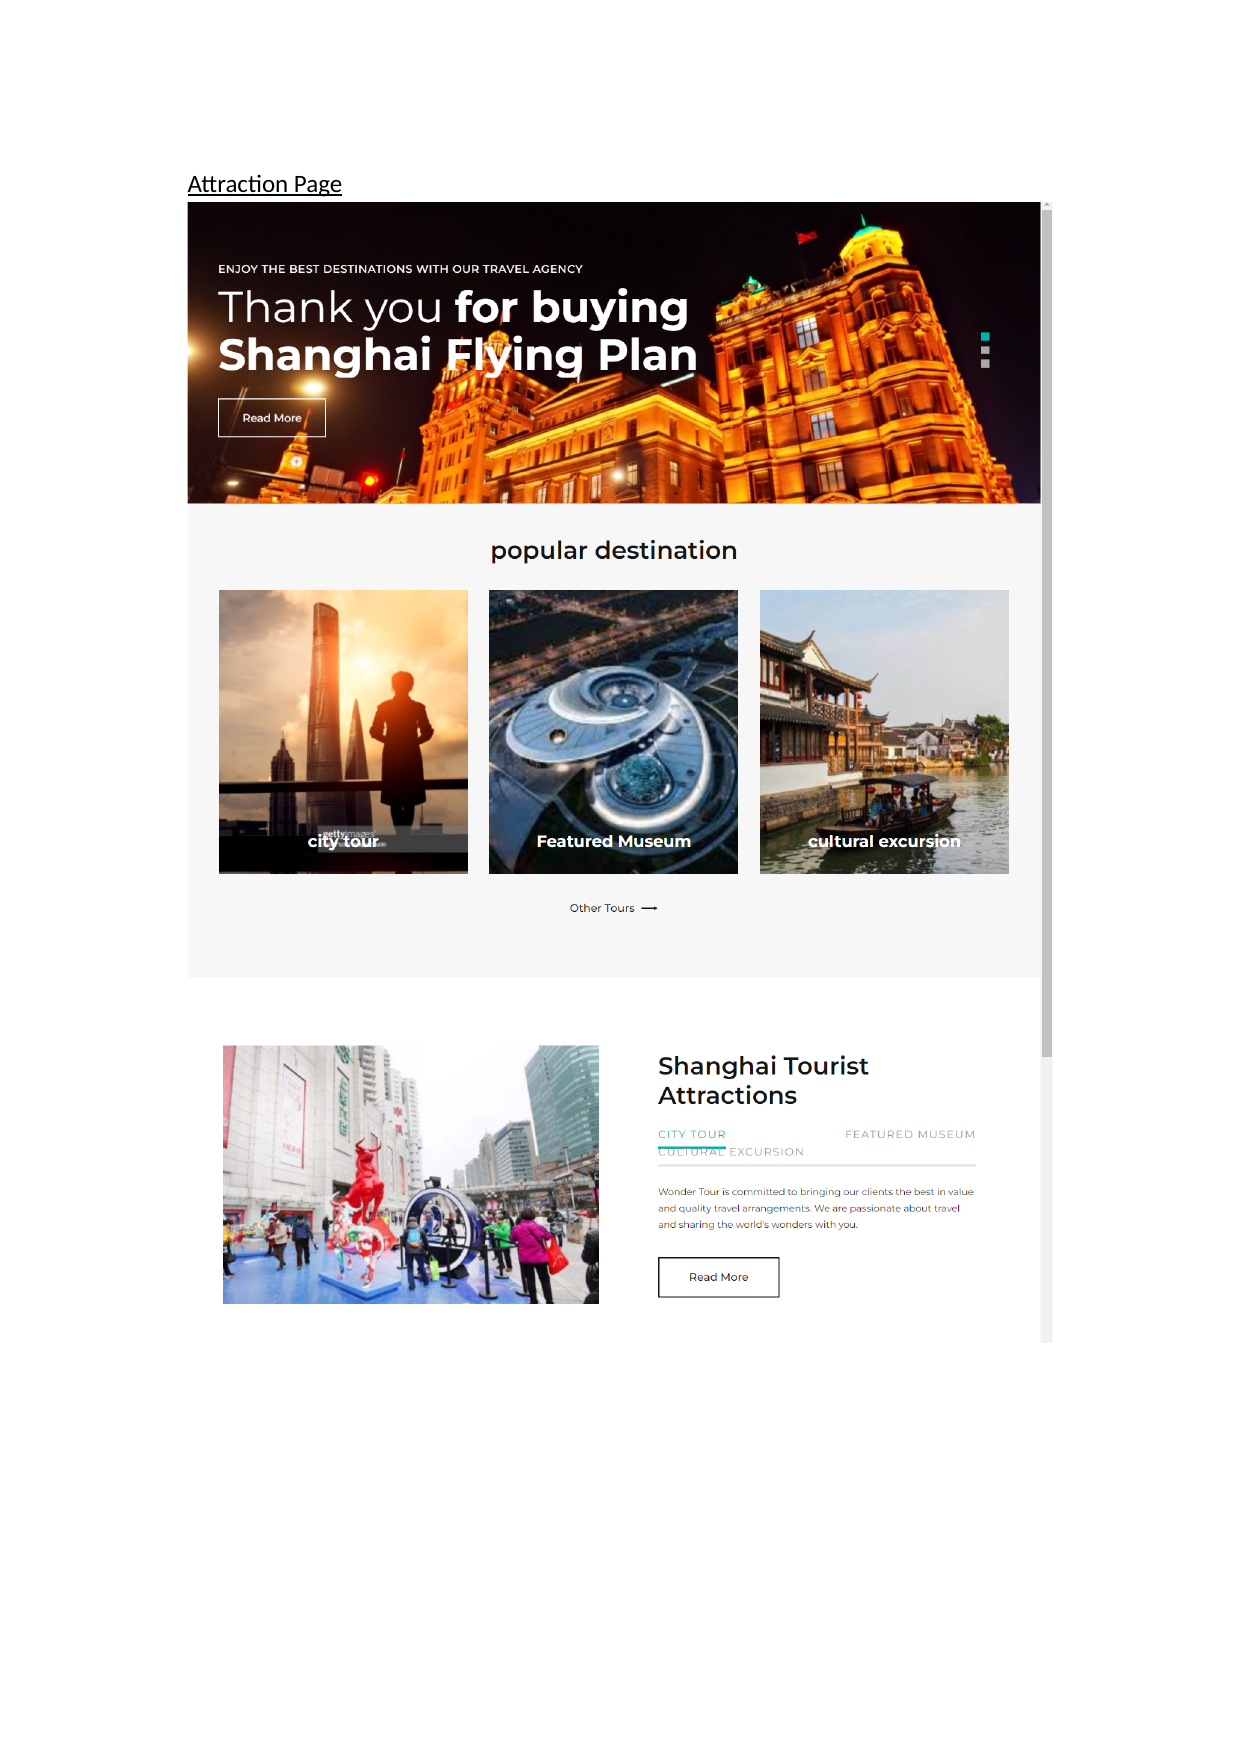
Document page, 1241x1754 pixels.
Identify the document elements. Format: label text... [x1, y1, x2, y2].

picture [187, 202, 1053, 1343]
text Attraction Page [187, 164, 1053, 202]
